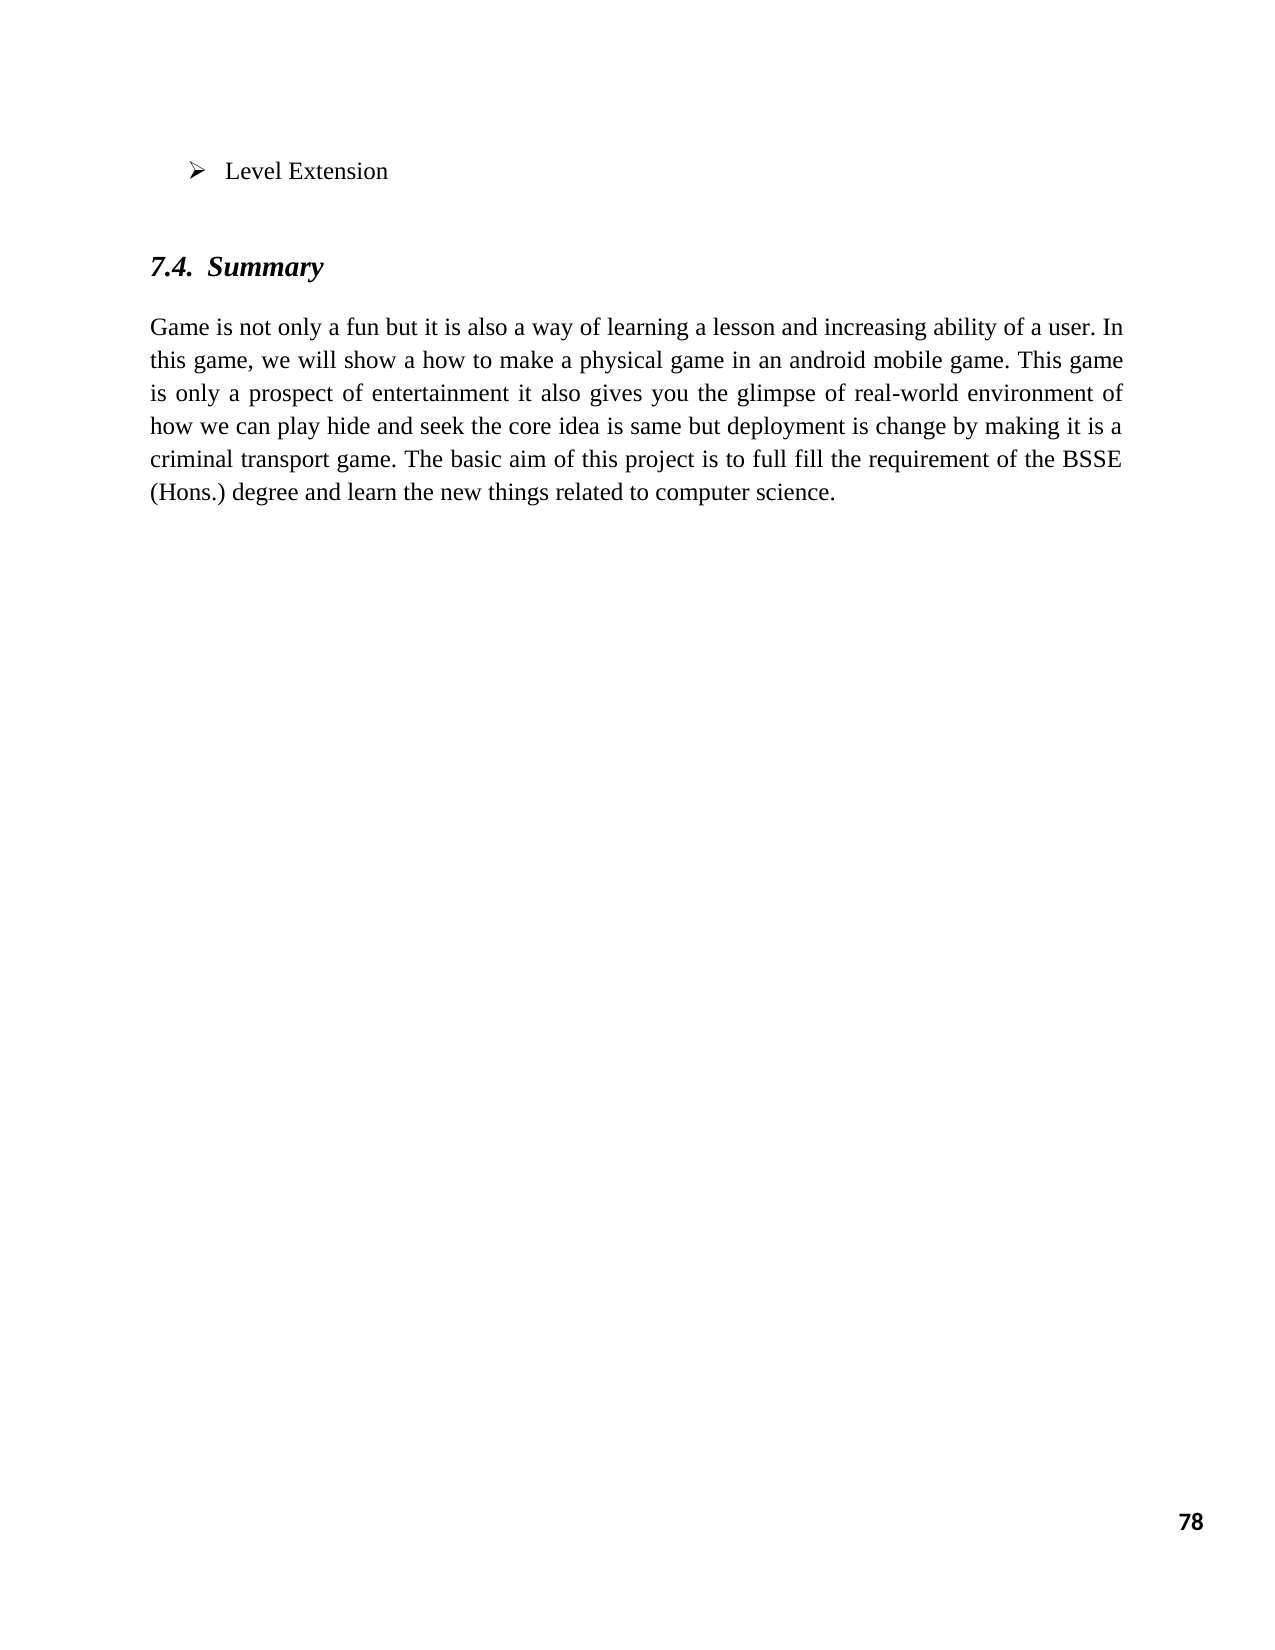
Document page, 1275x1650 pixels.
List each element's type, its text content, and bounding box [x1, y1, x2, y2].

text Game is not only a fun but it is also a way of learning a lesson and increasing ability of a user. In this game, we will show a how to make a physical game in an android mobile game. This game is only a prospect of entertainment it also gives you the glimpse of real-world environment of how we can play hide and seek the core idea is same but deployment is change by making it is a criminal transport game. The basic aim of this project is to full fill the requirement of the BSSE (Hons.) degree and learn the new things related to computer science. [150, 312, 1124, 506]
list Level Extension [187, 156, 1124, 185]
subtitle Summary [150, 249, 1275, 282]
